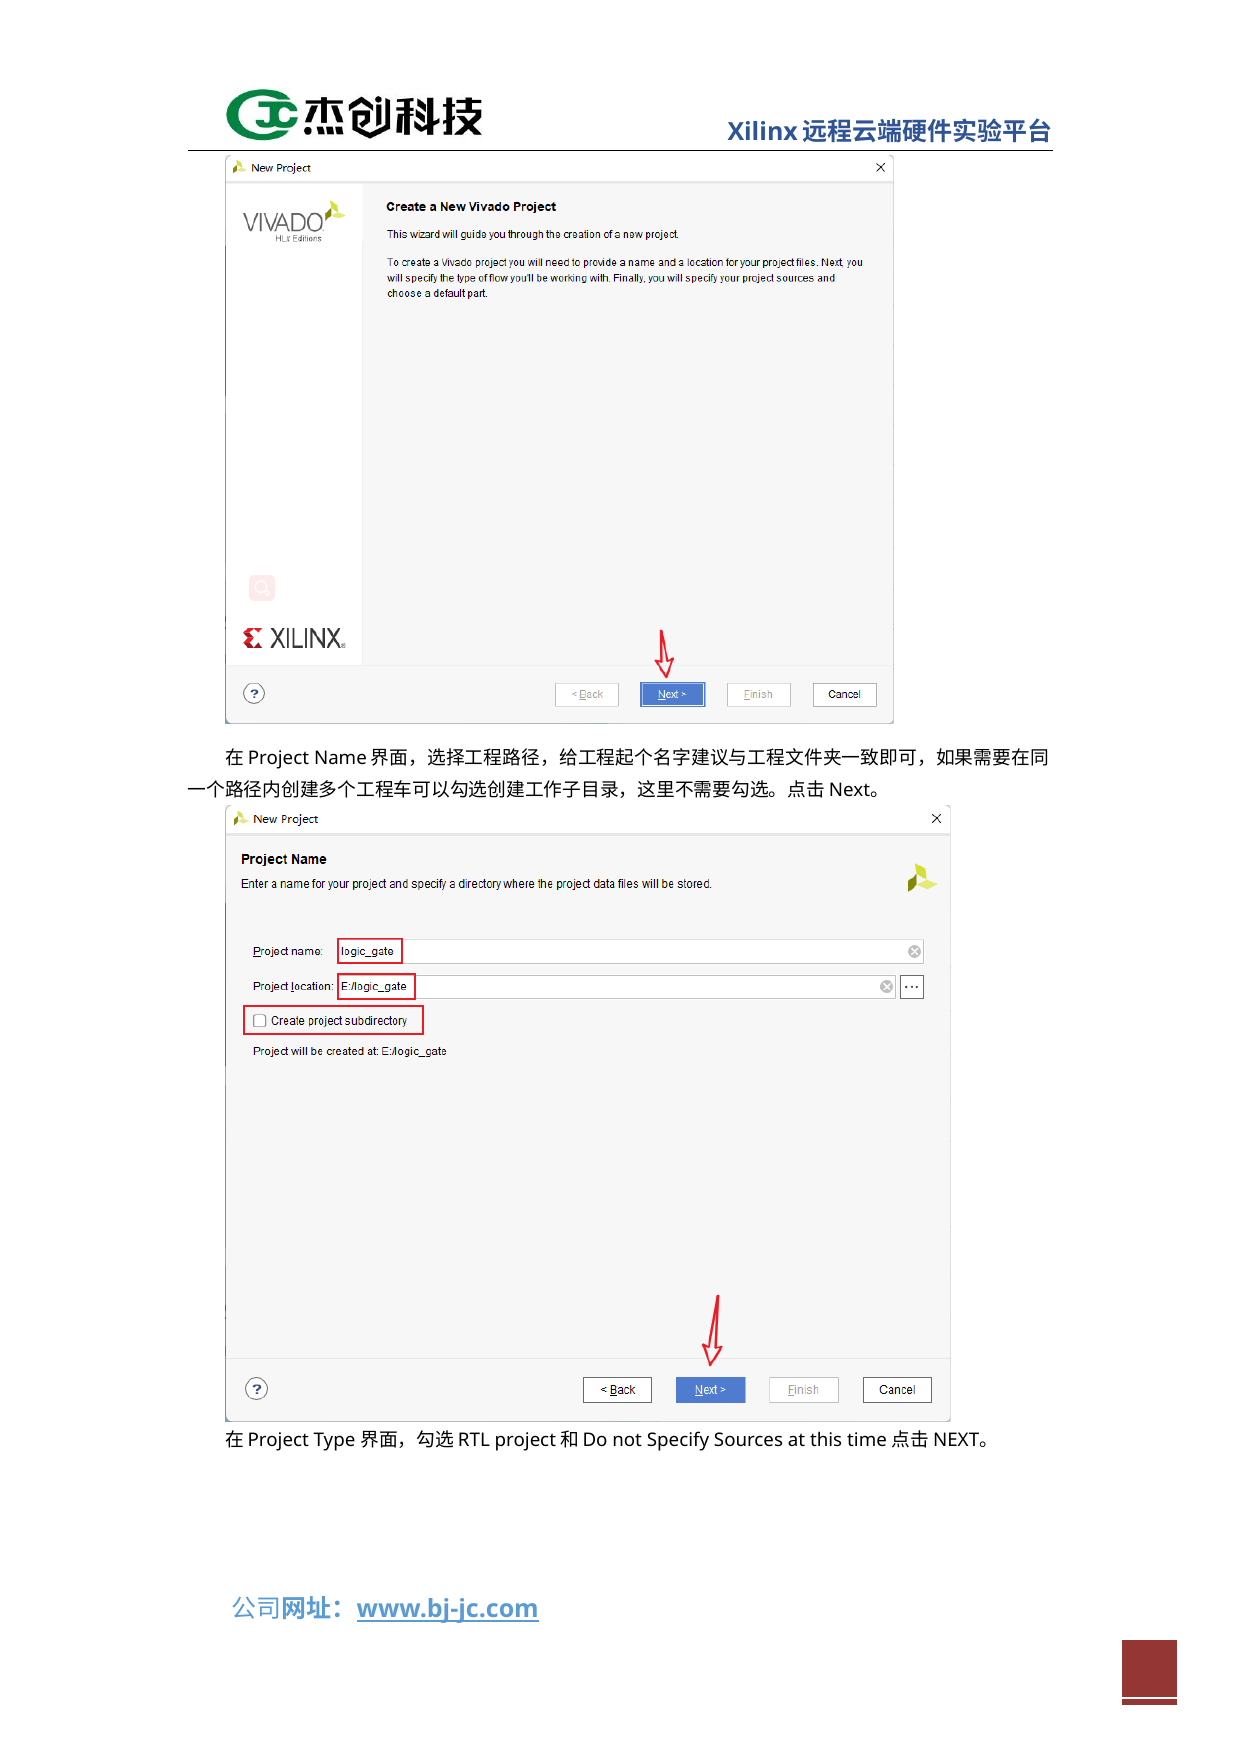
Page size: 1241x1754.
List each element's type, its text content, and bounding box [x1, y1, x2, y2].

picture [225, 88, 483, 141]
picture [225, 805, 951, 1422]
picture [225, 155, 894, 724]
text 在Project Type 界面，勾选RTL project和Do not Specify Sources at this time 点击NEXT。 [187, 1422, 1053, 1455]
text 在Project Name界面，选择工程路径，给工程起个名字建议与工程文件夹一致即可，如果需要在同一个路径内创建多个工程车可以勾选创建工作子目录，这里不需要勾选。点击Next。 [187, 740, 1053, 805]
